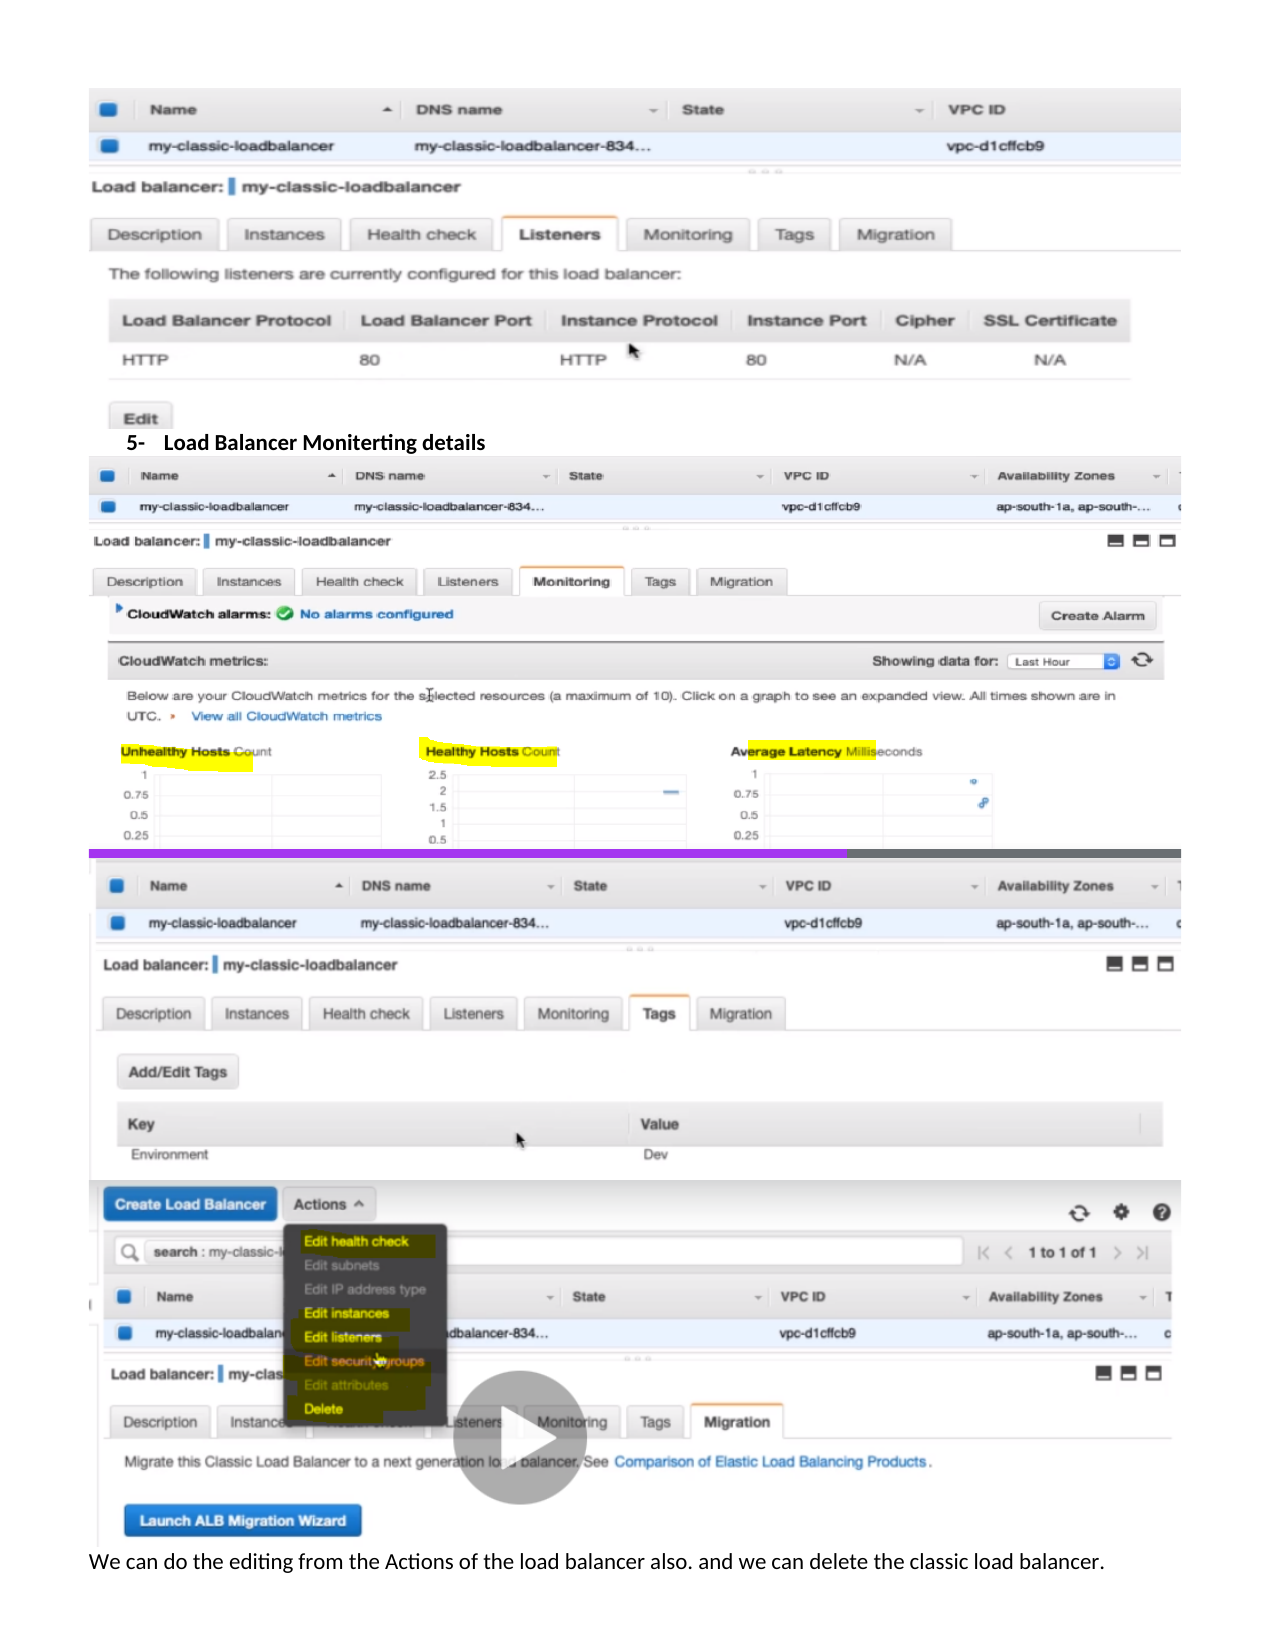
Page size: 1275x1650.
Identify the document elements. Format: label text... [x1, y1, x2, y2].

text We can do the editing from the Actions of the load balancer also. and we can delete the classic load balancer. [89, 1547, 1181, 1575]
list Load Balancer Moniterting details [126, 429, 1181, 456]
picture [88, 456, 1182, 1547]
picture [88, 88, 1181, 429]
